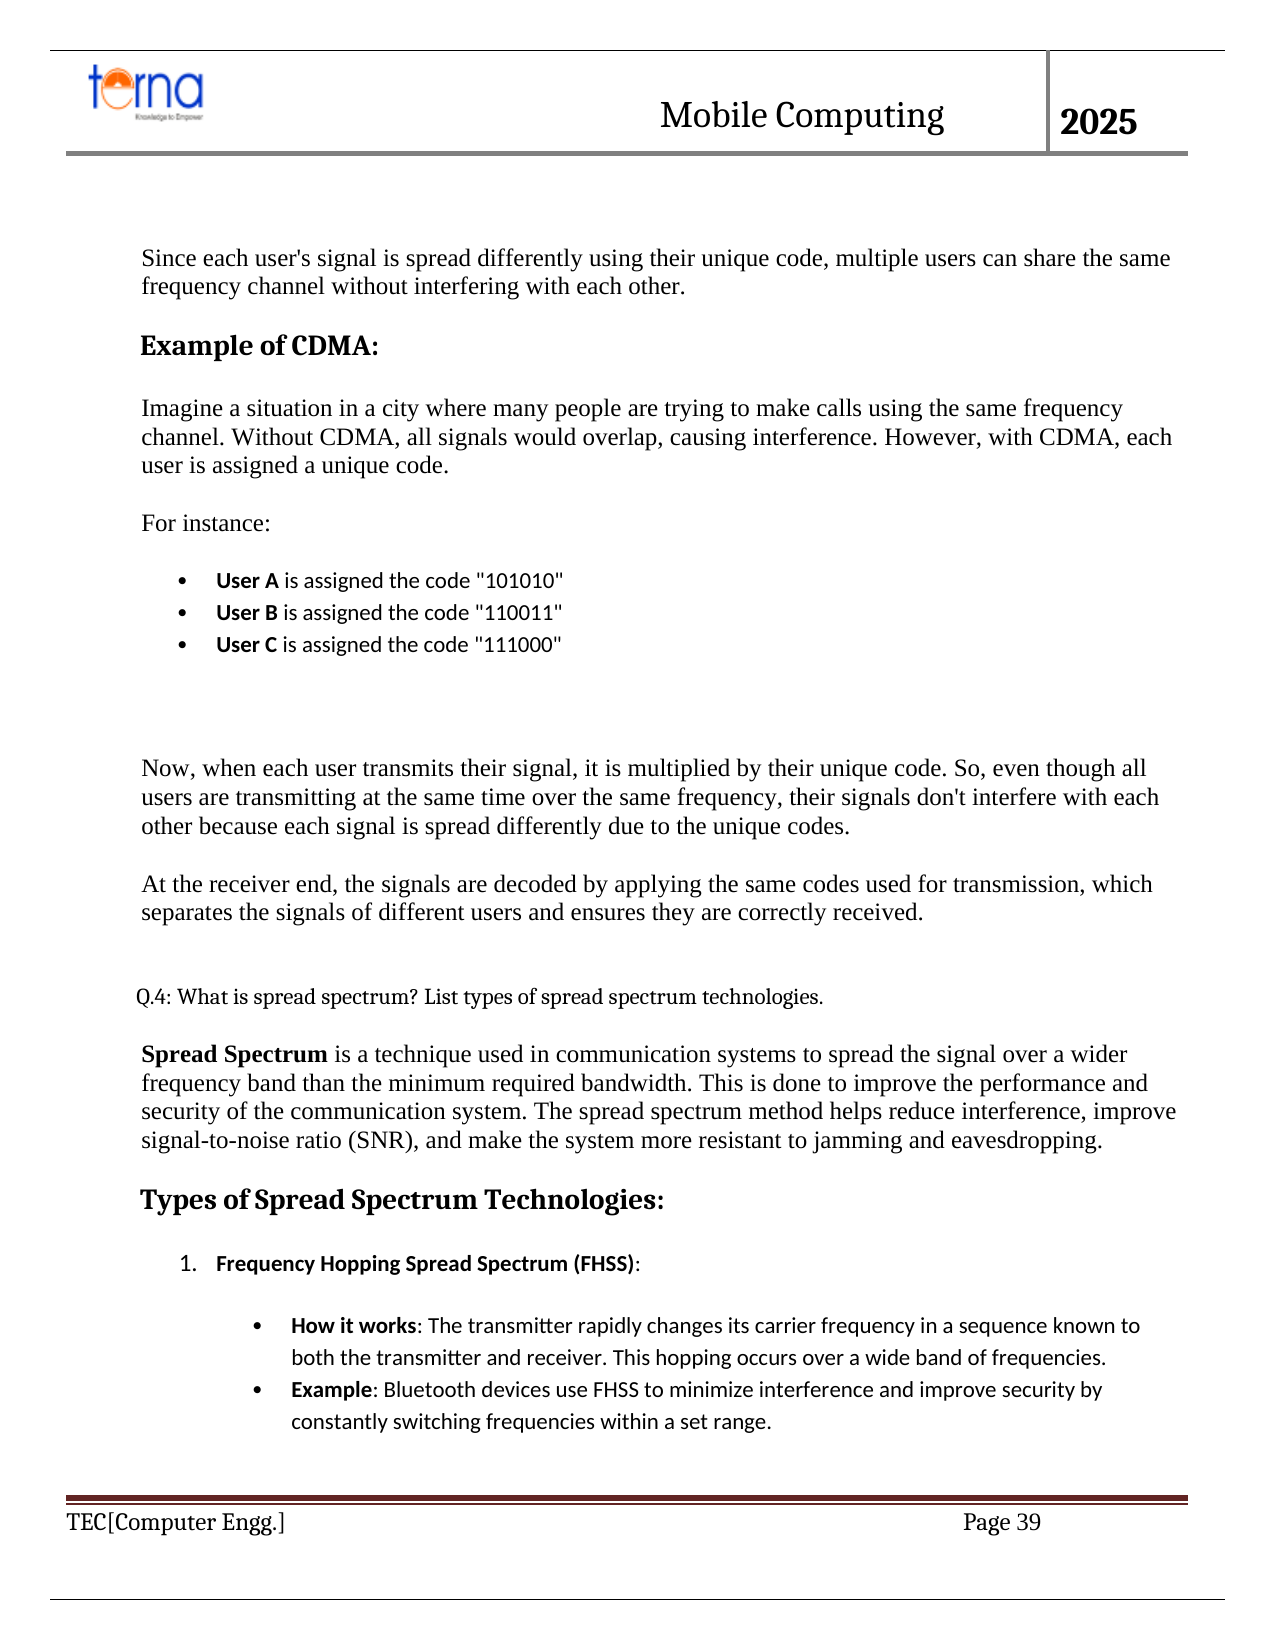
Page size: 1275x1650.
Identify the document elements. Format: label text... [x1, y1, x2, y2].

list User A is assigned the code "101010" [178, 566, 1188, 594]
list Frequency Hopping Spread Spectrum (FHSS): [178, 1247, 1188, 1277]
list How it works: The transmitter rapidly changes its carrier frequency in a sequence known to both the transmitter and receiver. This hopping occurs over a wide band of frequencies. [253, 1311, 1188, 1371]
text Since each user's signal is spread differently using their unique code, multiple users can share the same frequency channel without interfering with each other. [141, 243, 1188, 300]
text Imagine a situation in a city where many people are trying to make calls using the same frequency channel. Without CDMA, all signals would overlap, causing interference. However, with CDMA, each user is assigned a unique code. [141, 393, 1188, 479]
list User B is assigned the code "110011" [178, 598, 1188, 626]
picture [78, 57, 208, 128]
list Example: Bluetooth devices use FHSS to minimize interference and improve security by constantly switching frequencies within a set range. [253, 1375, 1188, 1435]
text Q.4: What is spread spectrum? List types of spread spectrum technologies. [136, 985, 1189, 1010]
text Now, when each user transmits their signal, it is multiplied by their unique code. So, even though all users are transmitting at the same time over the same frequency, their signals don't interfere with each other because each signal is spread differently due to the unique codes. [141, 753, 1188, 839]
subtitle Types of Spread Spectrum Technologies: [140, 1183, 1189, 1217]
text For instance: [141, 508, 1188, 537]
subtitle Example of CDMA: [140, 329, 1189, 363]
text At the receiver end, the signals are decoded by applying the same codes used for transmission, which separates the signals of different users and ensures they are correctly received. [141, 869, 1188, 926]
list User C is assigned the code "111000" [178, 631, 1188, 659]
text Spread Spectrum is a technique used in communication systems to spread the signal over a wider frequency band than the minimum required bandwidth. This is done to improve the performance and security of the communication system. The spread spectrum method helps reduce interference, improve signal-to-noise ratio (SNR), and make the system more resistant to jamming and eavesdropping. [141, 1039, 1188, 1154]
